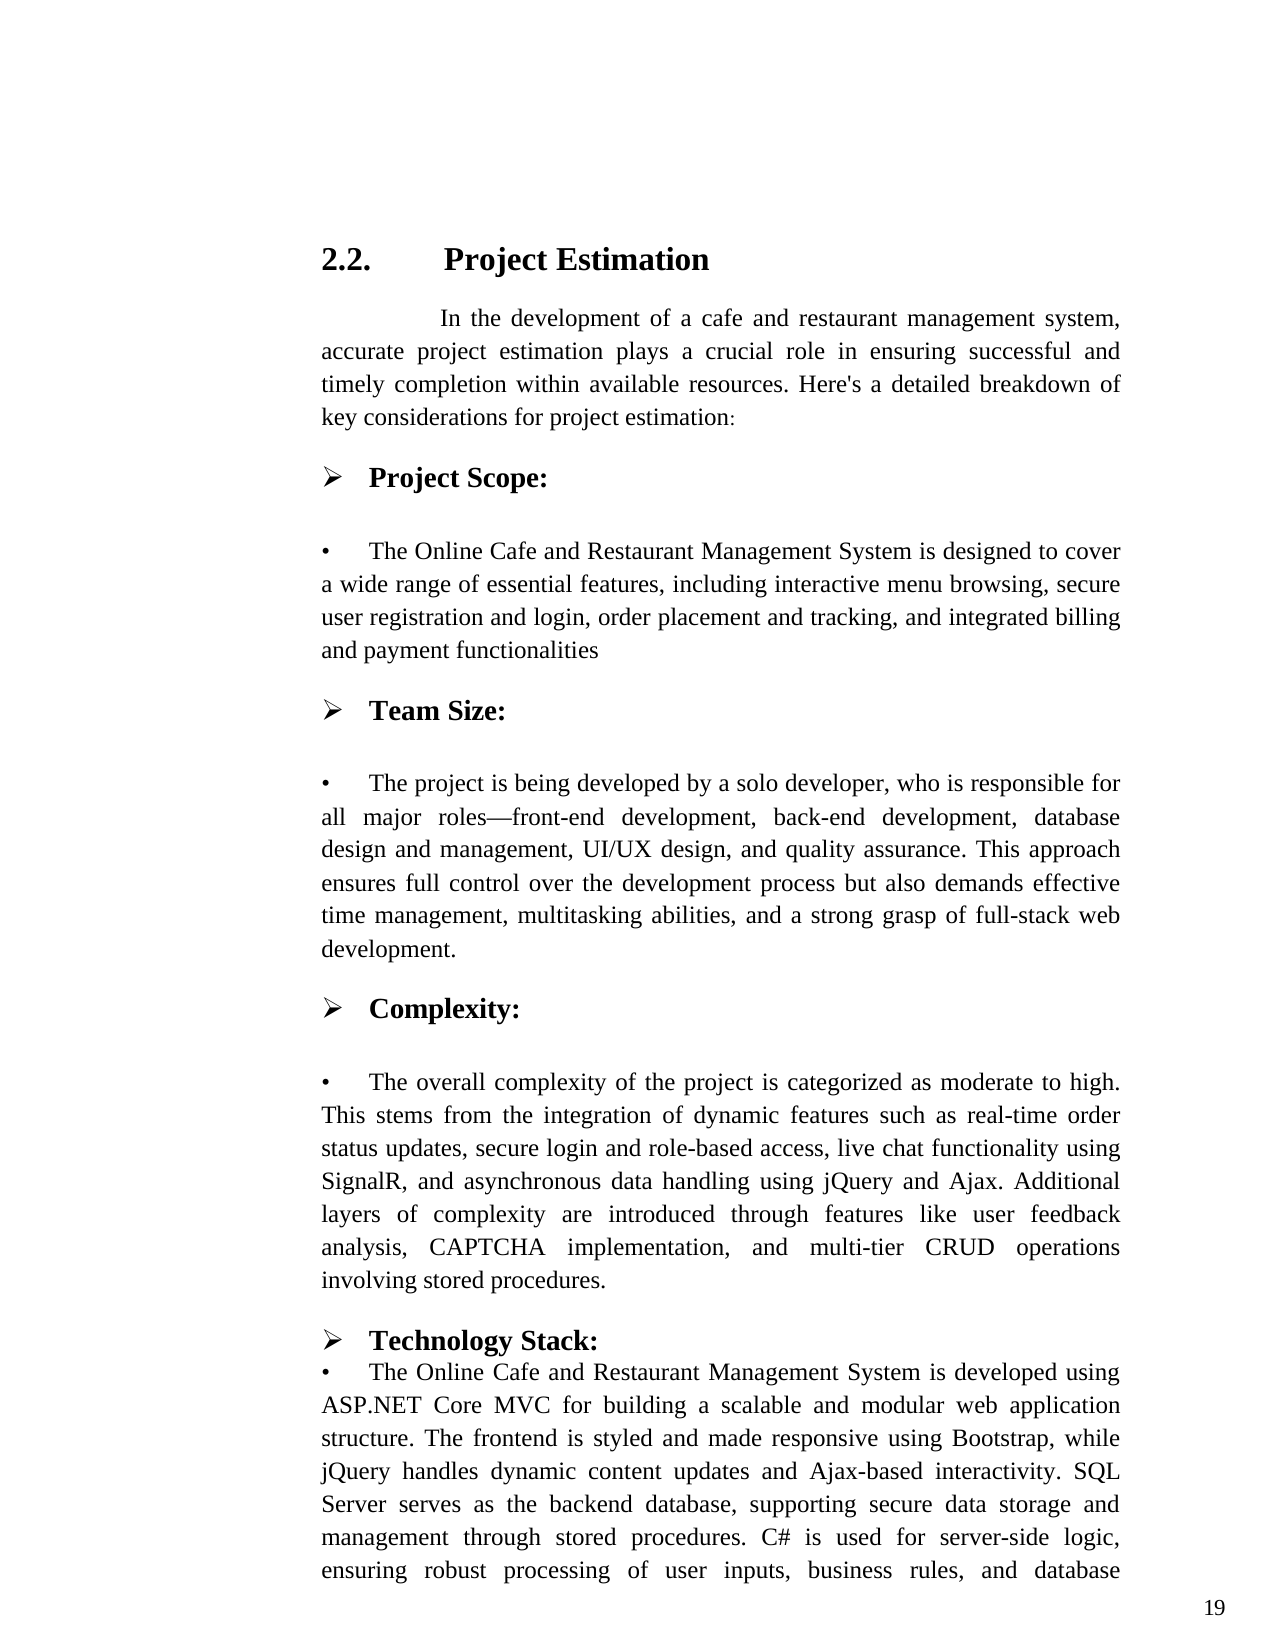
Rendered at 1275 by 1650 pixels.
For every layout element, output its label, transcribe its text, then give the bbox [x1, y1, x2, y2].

subtitle Team Size: [321, 693, 1275, 726]
list The overall complexity of the project is categorized as moderate to high. This stems from the integration of dynamic features such as real-time order status updates, secure login and role-based access, live chat functionality using SignalR, and asynchronous data handling using jQuery and Ajax. Additional layers of complexity are introduced through features like user feedback analysis, CAPTCHA implementation, and multi-tier CRUD operations involving stored procedures. [321, 1067, 1121, 1294]
subtitle Complexity: [321, 991, 1275, 1025]
list The Online Cafe and Restaurant Management System is designed to cover a wide range of essential features, including interactive menu browsing, secure user registration and login, order placement and tracking, and integrated billing and payment functionalities [321, 536, 1121, 664]
subtitle Project Estimation [321, 239, 1275, 278]
list The project is being developed by a solo developer, who is responsible for all major roles—front-end development, back-end development, database design and management, UI/UX design, and quality assurance. This approach ensures full control over the development process but also demands effective time management, multitasking abilities, and a strong grasp of full-stack web development. [321, 768, 1121, 962]
text In the development of a cafe and restaurant management system, accurate project estimation plays a crucial role in ensuring successful and timely completion within available resources. Here's a detailed breakdown of key considerations for project estimation: [321, 303, 1121, 431]
subtitle Technology Stack: [321, 1323, 1275, 1357]
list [321, 1357, 1121, 1584]
subtitle Project Scope: [321, 460, 1275, 494]
